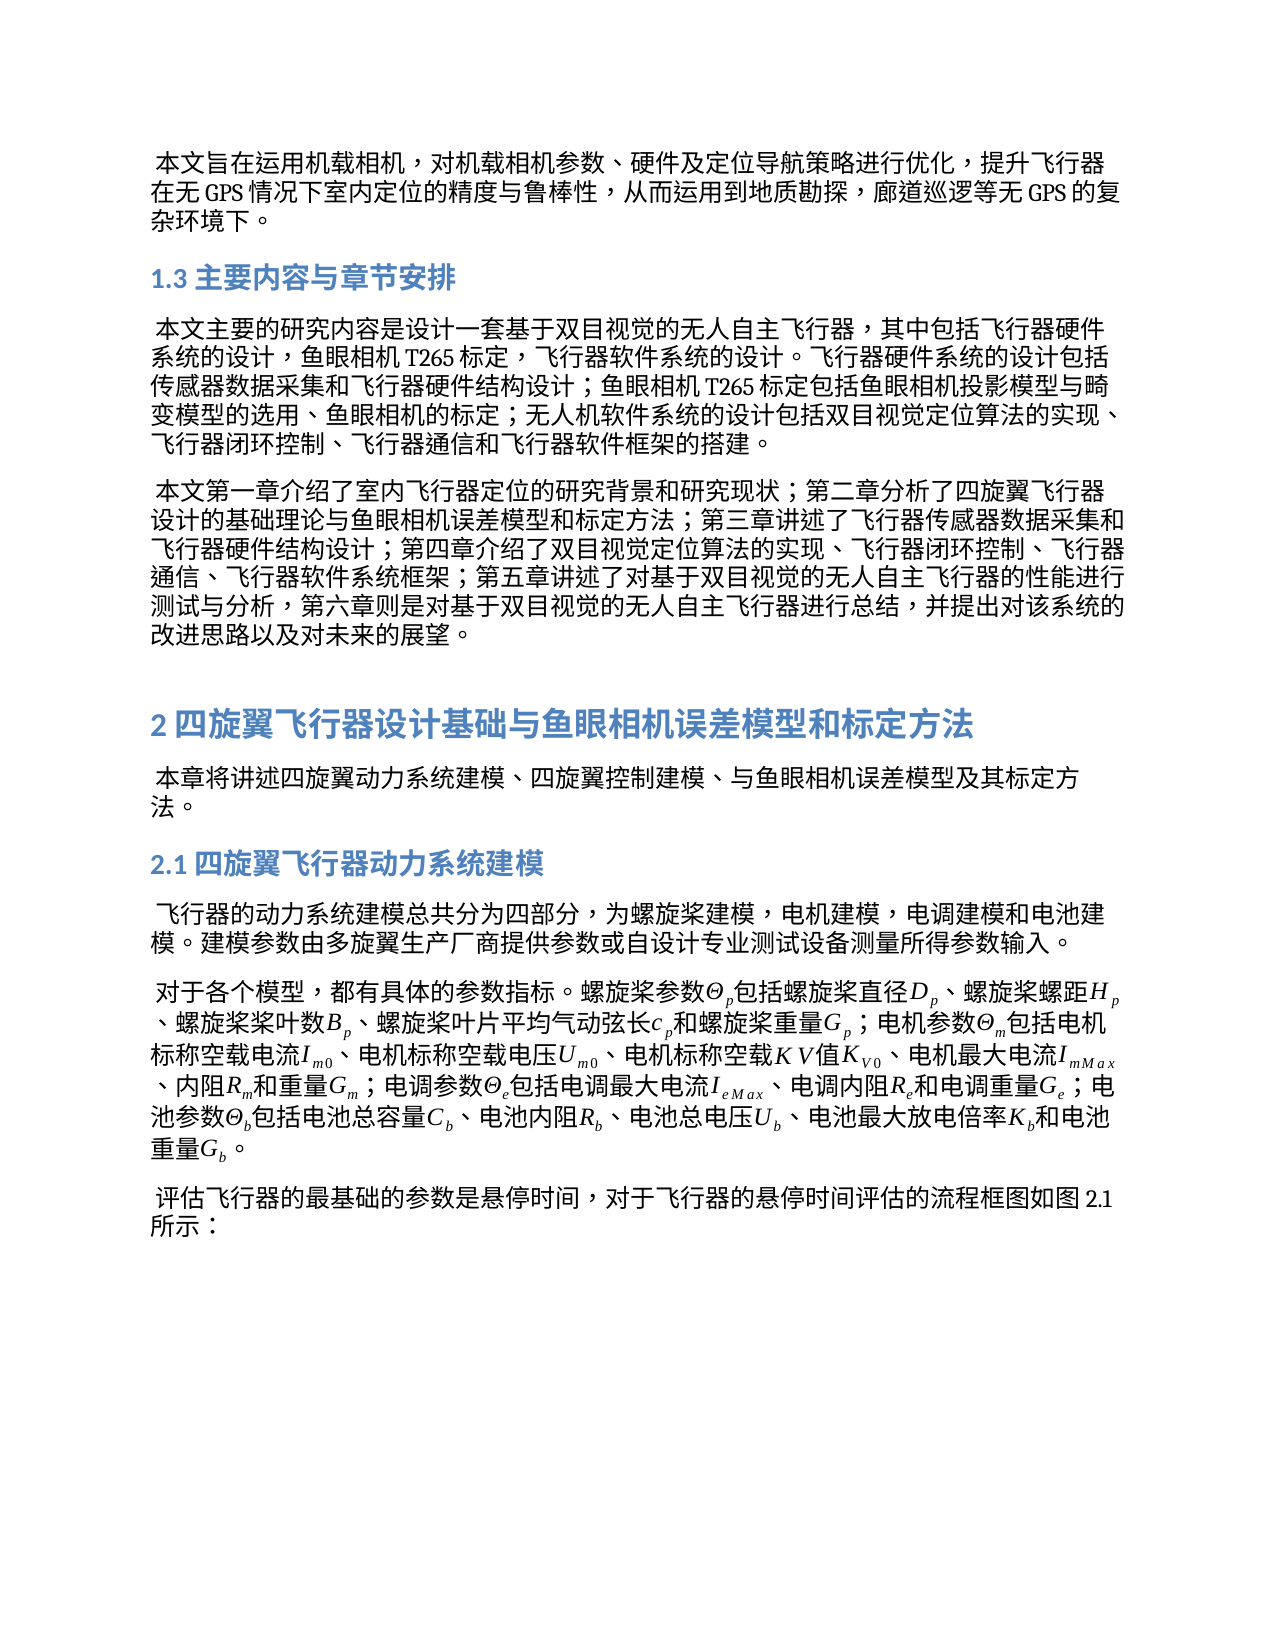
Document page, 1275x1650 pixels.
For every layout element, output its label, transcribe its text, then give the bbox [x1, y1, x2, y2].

text 飞行器的动力系统建模总共分为四部分，为螺旋桨建模，电机建模，电调建模和电池建模。建模参数由多旋翼生产厂商提供参数或自设计专业测试设备测量所得参数输入。 [150, 901, 1125, 959]
text 本文第一章介绍了室内飞行器定位的研究背景和研究现状；第二章分析了四旋翼飞行器设计的基础理论与鱼眼相机误差模型和标定方法；第三章讲述了飞行器传感器数据采集和飞行器硬件结构设计；第四章介绍了双目视觉定位算法的实现、飞行器闭环控制、飞行器通信、飞行器软件系统框架；第五章讲述了对基于双目视觉的无人自主飞行器的性能进行测试与分析，第六章则是对基于双目视觉的无人自主飞行器进行总结，并提出对该系统的改进思路以及对未来的展望。 [150, 478, 1125, 651]
text 本章将讲述四旋翼动力系统建模、四旋翼控制建模、与鱼眼相机误差模型及其标定方法。 [150, 765, 1125, 822]
text 本文主要的研究内容是设计一套基于双目视觉的无人自主飞行器，其中包括飞行器硬件系统的设计，鱼眼相机T265标定，飞行器软件系统的设计。飞行器硬件系统的设计包括传感器数据采集和飞行器硬件结构设计；鱼眼相机T265标定包括鱼眼相机投影模型与畸变模型的选用、鱼眼相机的标定；无人机软件系统的设计包括双目视觉定位算法的实现、飞行器闭环控制、飞行器通信和飞行器软件框架的搭建。 [150, 316, 1125, 459]
subtitle 2.1 四旋翼飞行器动力系统建模 [150, 843, 1125, 883]
subtitle 1.3 主要内容与章节安排 [150, 257, 1125, 297]
subtitle 2 四旋翼飞行器设计基础与鱼眼相机误差模型和标定方法 [150, 701, 1125, 746]
text 评估飞行器的最基础的参数是悬停时间，对于飞行器的悬停时间评估的流程框图如图2.1所示： [150, 1184, 1125, 1242]
text 本文旨在运用机载相机，对机载相机参数、硬件及定位导航策略进行优化，提升飞行器在无GPS情况下室内定位的精度与鲁棒性，从而运用到地质勘探，廊道巡逻等无GPS的复杂环境下。 [150, 150, 1125, 236]
text 对于各个模型，都有具体的参数指标。螺旋桨参数包括螺旋桨直径、螺旋桨螺距、螺旋桨桨叶数、螺旋桨叶片平均气动弦长和螺旋桨重量；电机参数包括电机标称空载电流、电机标称空载电压、电机标称空载值、电机最大电流、内阻和重量；电调参数包括电调最大电流、电调内阻和电调重量；电池参数包括电池总容量、电池内阻、电池总电压、电池最大放电倍率和电池重量。 [150, 978, 1125, 1166]
